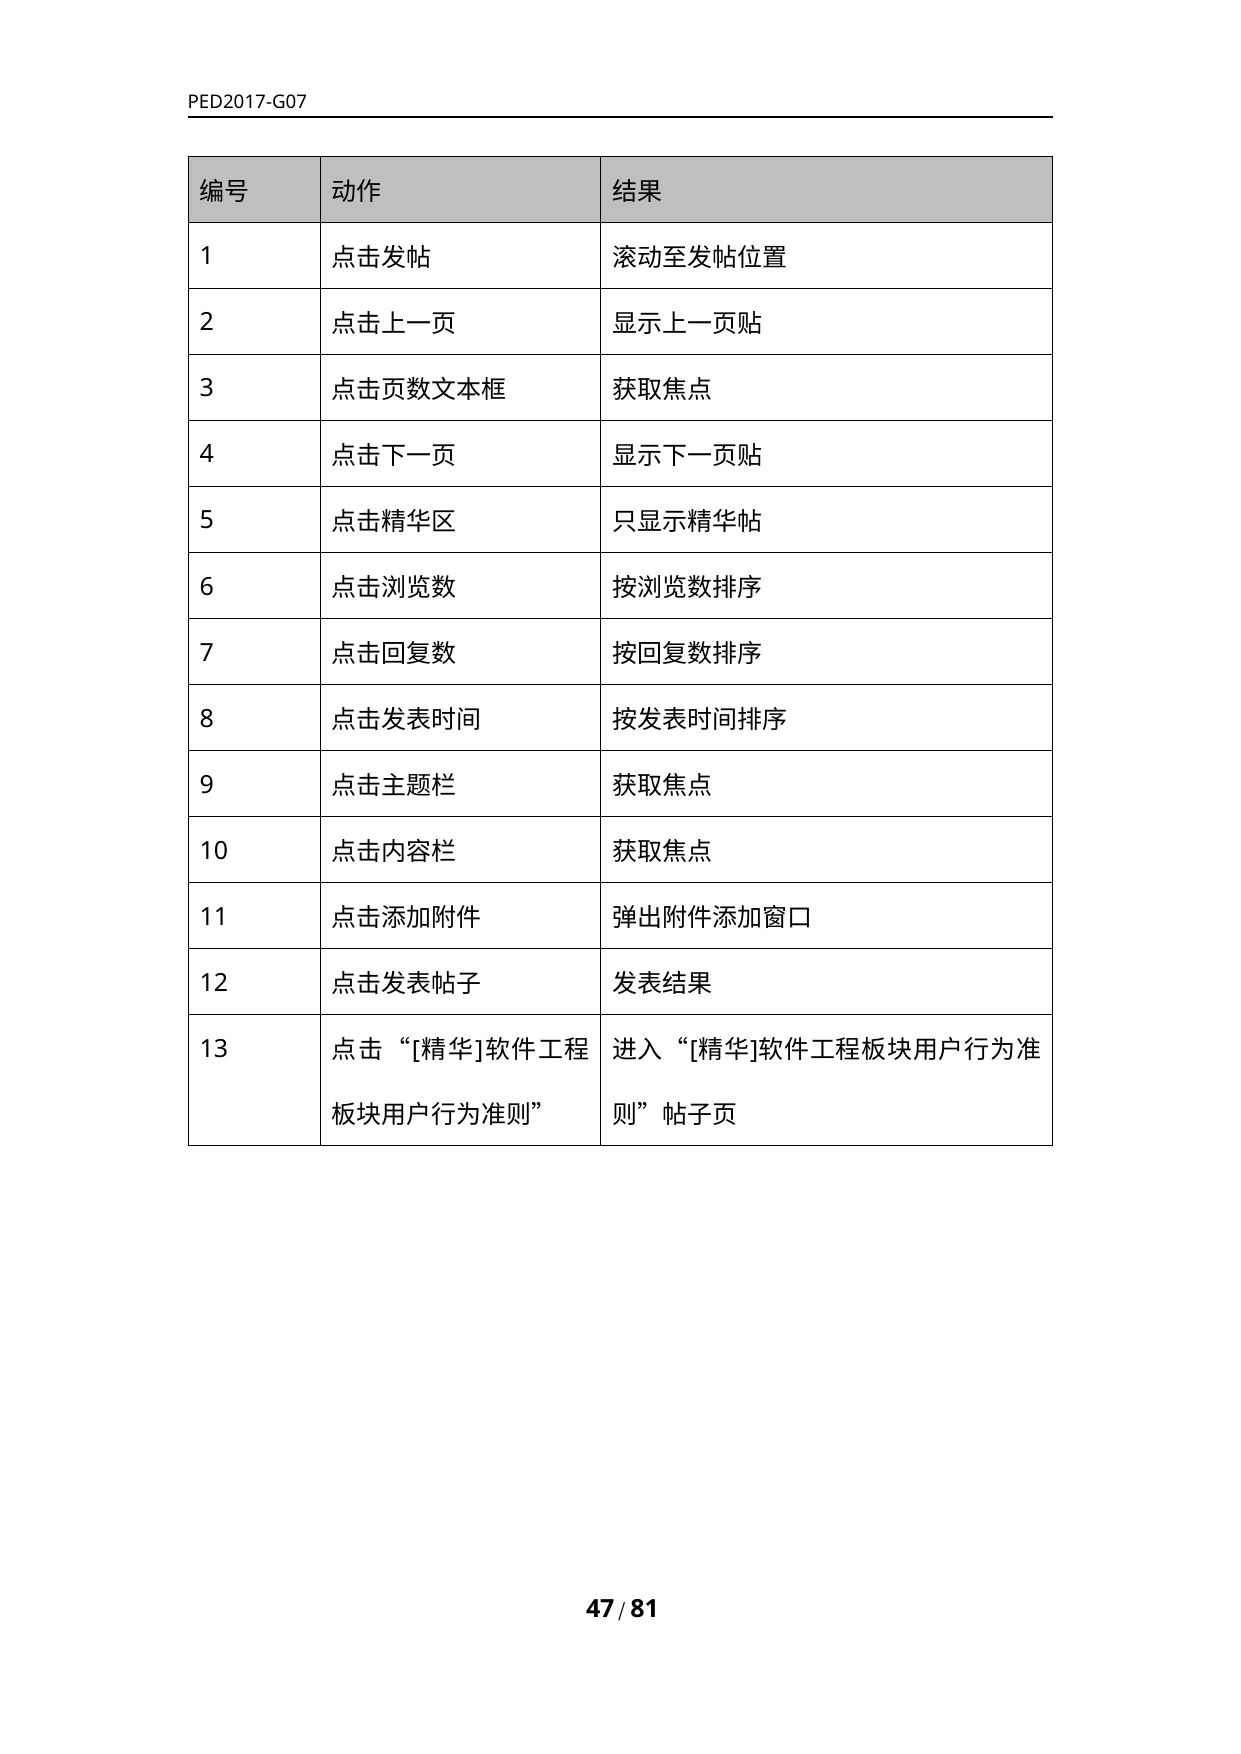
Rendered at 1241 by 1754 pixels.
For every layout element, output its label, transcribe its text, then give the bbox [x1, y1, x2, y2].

table_cell 点击发表帖子 [321, 949, 600, 1014]
table_cell 点击浏览数 [321, 553, 600, 618]
table_cell 获取焦点 [601, 751, 1052, 816]
table_cell 点击精华区 [321, 487, 600, 552]
table_cell 按回复数排序 [601, 619, 1052, 684]
table_cell 3 [189, 355, 320, 420]
table_cell 显示上一页贴 [601, 289, 1052, 354]
table_cell 2 [189, 289, 320, 354]
table_cell 进入“[精华]软件工程板块用户行为准则”帖子页 [601, 1015, 1052, 1145]
table_cell 点击上一页 [321, 289, 600, 354]
table_cell 10 [189, 817, 320, 882]
table_cell 弹出附件添加窗口 [601, 883, 1052, 948]
table_cell 点击“[精华]软件工程板块用户行为准则” [321, 1015, 600, 1145]
table_cell 7 [189, 619, 320, 684]
table_header 结果 [601, 157, 1052, 222]
table_cell 8 [189, 685, 320, 750]
table_cell 4 [189, 421, 320, 486]
table_cell 点击添加附件 [321, 883, 600, 948]
table_cell 获取焦点 [601, 355, 1052, 420]
table_cell 点击发帖 [321, 223, 600, 288]
table_cell 5 [189, 487, 320, 552]
table_cell 11 [189, 883, 320, 948]
table_cell 点击页数文本框 [321, 355, 600, 420]
table_cell 发表结果 [601, 949, 1052, 1014]
table_cell 只显示精华帖 [601, 487, 1052, 552]
table_cell 显示下一页贴 [601, 421, 1052, 486]
table_header 编号 [189, 157, 320, 222]
table_header 动作 [321, 157, 600, 222]
table_cell 点击内容栏 [321, 817, 600, 882]
table_cell 1 [189, 223, 320, 288]
table_cell 获取焦点 [601, 817, 1052, 882]
table_cell 点击回复数 [321, 619, 600, 684]
table_cell 13 [189, 1015, 320, 1145]
table_cell 滚动至发帖位置 [601, 223, 1052, 288]
table_cell 点击主题栏 [321, 751, 600, 816]
table_cell 点击发表时间 [321, 685, 600, 750]
table_cell 9 [189, 751, 320, 816]
table_cell 按浏览数排序 [601, 553, 1052, 618]
table_cell 点击下一页 [321, 421, 600, 486]
table_cell 12 [189, 949, 320, 1014]
table_cell 6 [189, 553, 320, 618]
table_cell 按发表时间排序 [601, 685, 1052, 750]
